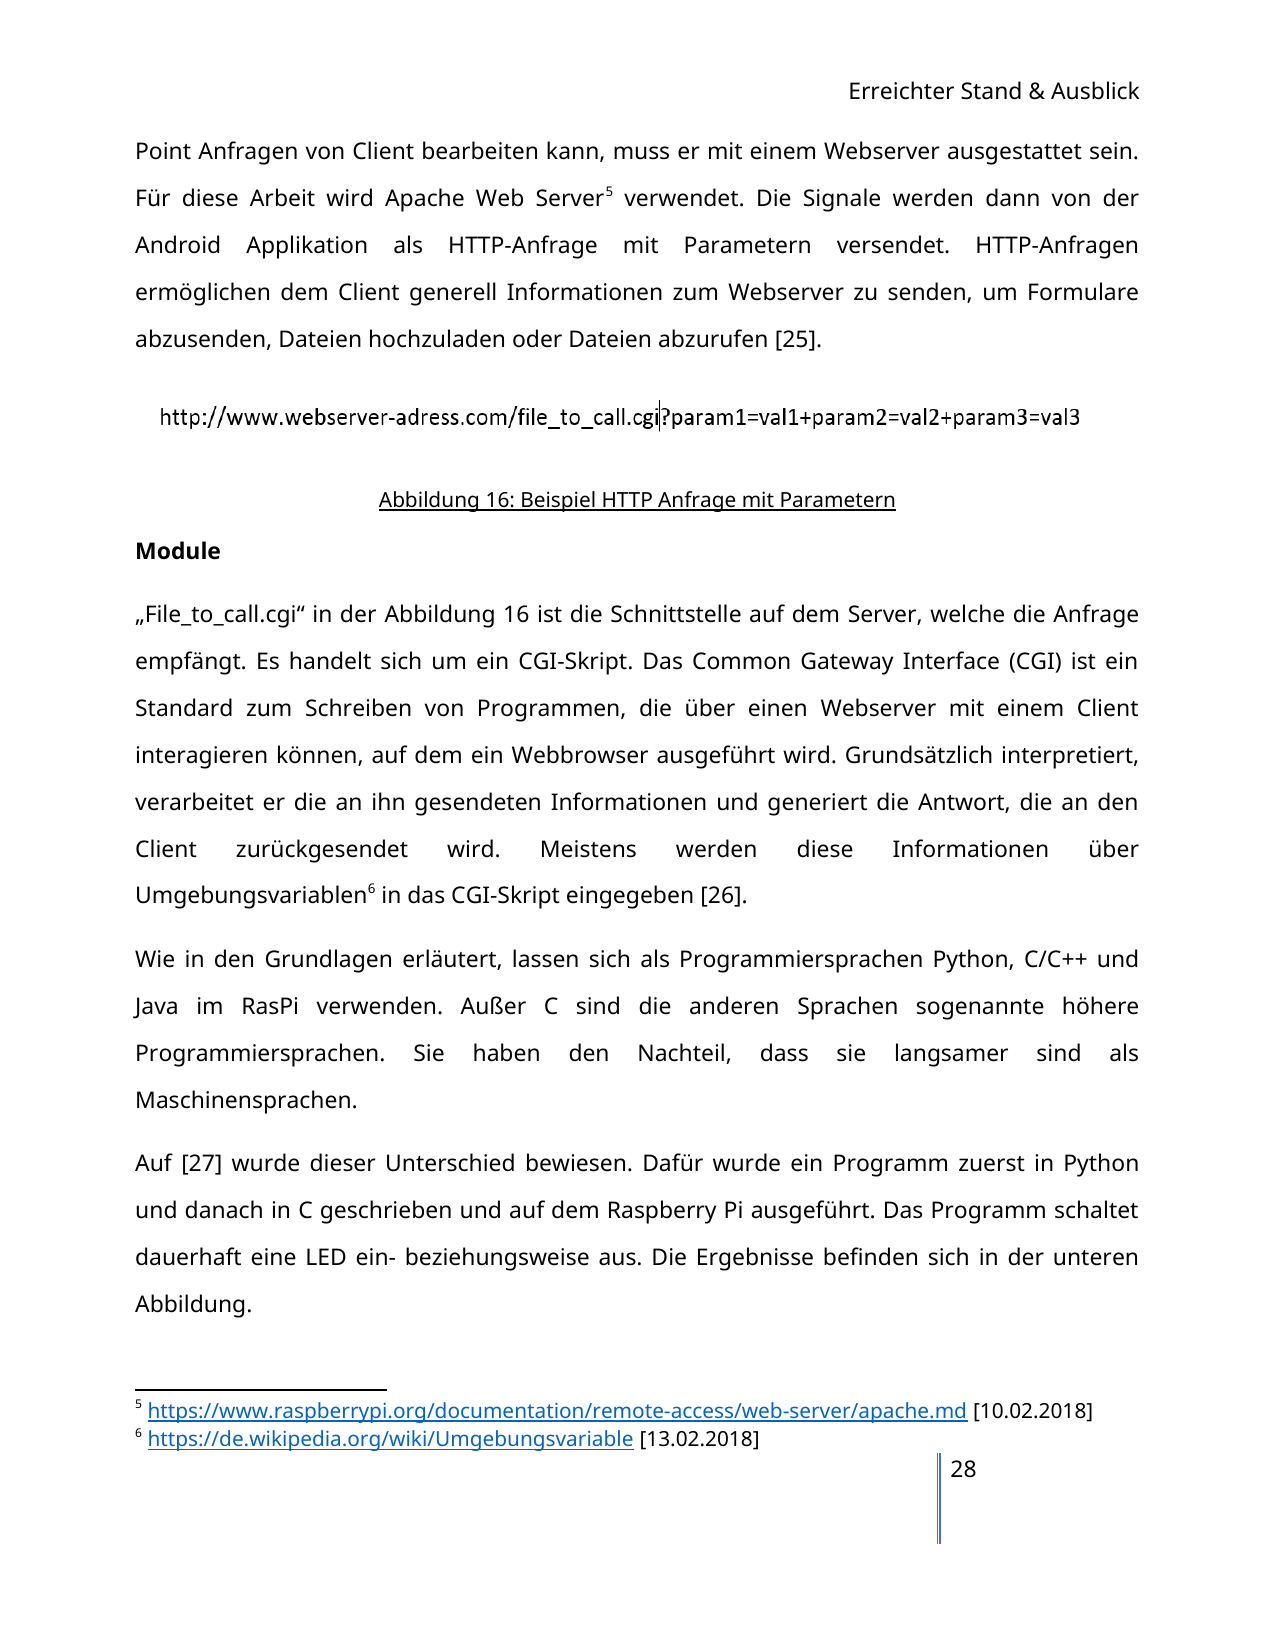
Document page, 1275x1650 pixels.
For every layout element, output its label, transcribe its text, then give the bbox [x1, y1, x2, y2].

picture [134, 386, 1101, 454]
text „File_to_call.cgi“ in der Abbildung 16 ist die Schnittstelle auf dem Server, welche die Anfrage empfängt. Es handelt sich um ein CGI-Skript. Das Common Gateway Interface (CGI) ist ein Standard zum Schreiben von Programmen, die über einen Webserver mit einem Client interagieren können, auf dem ein Webbrowser ausgeführt wird. Grundsätzlich interpretiert, verarbeitet er die an ihn gesendeten Informationen und generiert die Antwort, die an den Client zurückgesendet wird. Meistens werden diese Informationen über Umgebungsvariablen in das CGI-Skript eingegeben . [135, 598, 1140, 911]
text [135, 135, 1140, 354]
text Auf wurde dieser Unterschied bewiesen. Dafür wurde ein Programm zuerst in Python und danach in C geschrieben und auf dem Raspberry Pi ausgeführt. Das Programm schaltet dauerhaft eine LED ein- beziehungsweise aus. Die Ergebnisse befinden sich in der unteren Abbildung. [135, 1147, 1140, 1319]
text Module [135, 535, 1140, 566]
text Wie in den Grundlagen erläutert, lassen sich als Programmiersprachen Python, C/C++ und Java im RasPi verwenden. Außer C sind die anderen Sprachen sogenannte höhere Programmiersprachen. Sie haben den Nachteil, dass sie langsamer sind als Maschinensprachen. [135, 943, 1140, 1115]
